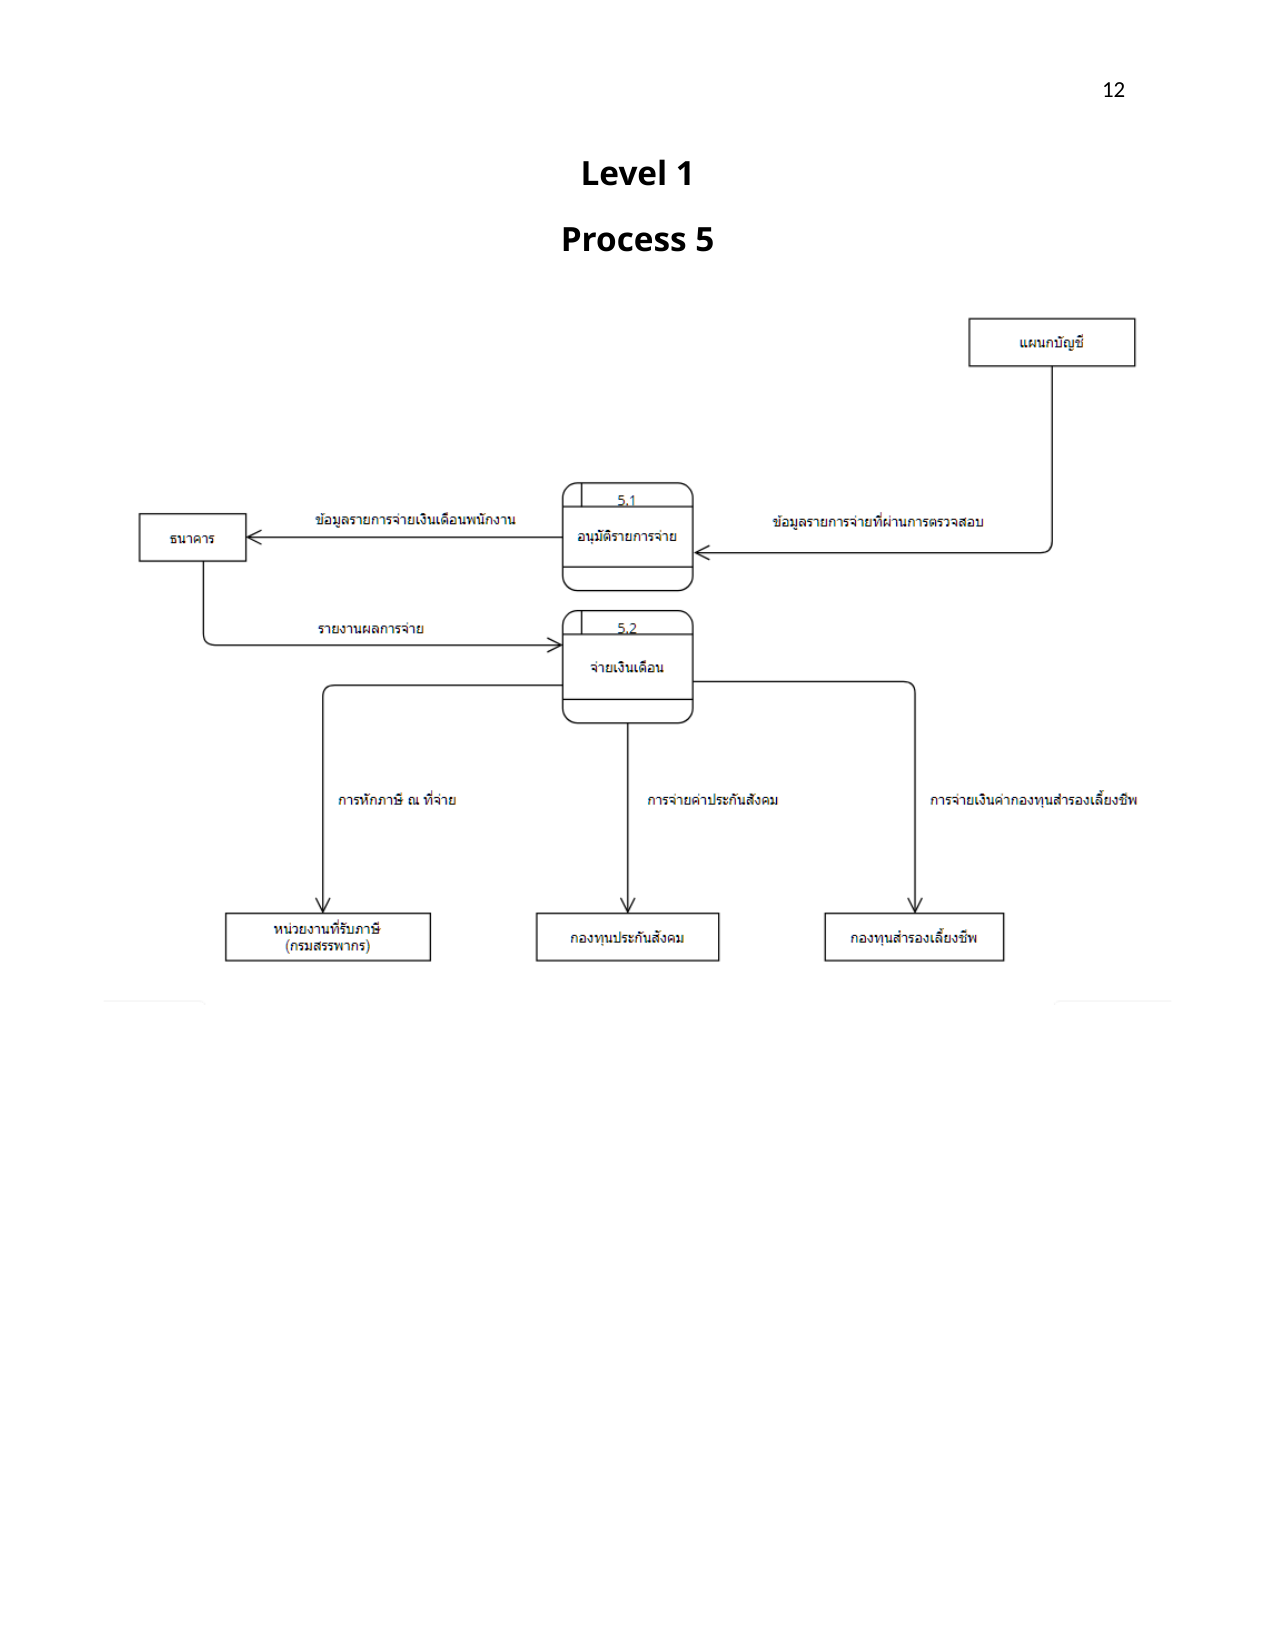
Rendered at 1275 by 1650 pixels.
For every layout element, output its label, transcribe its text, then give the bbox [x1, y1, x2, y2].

picture [103, 274, 1172, 1005]
text Process 5 [150, 216, 1125, 261]
text Level 1 [150, 150, 1125, 195]
